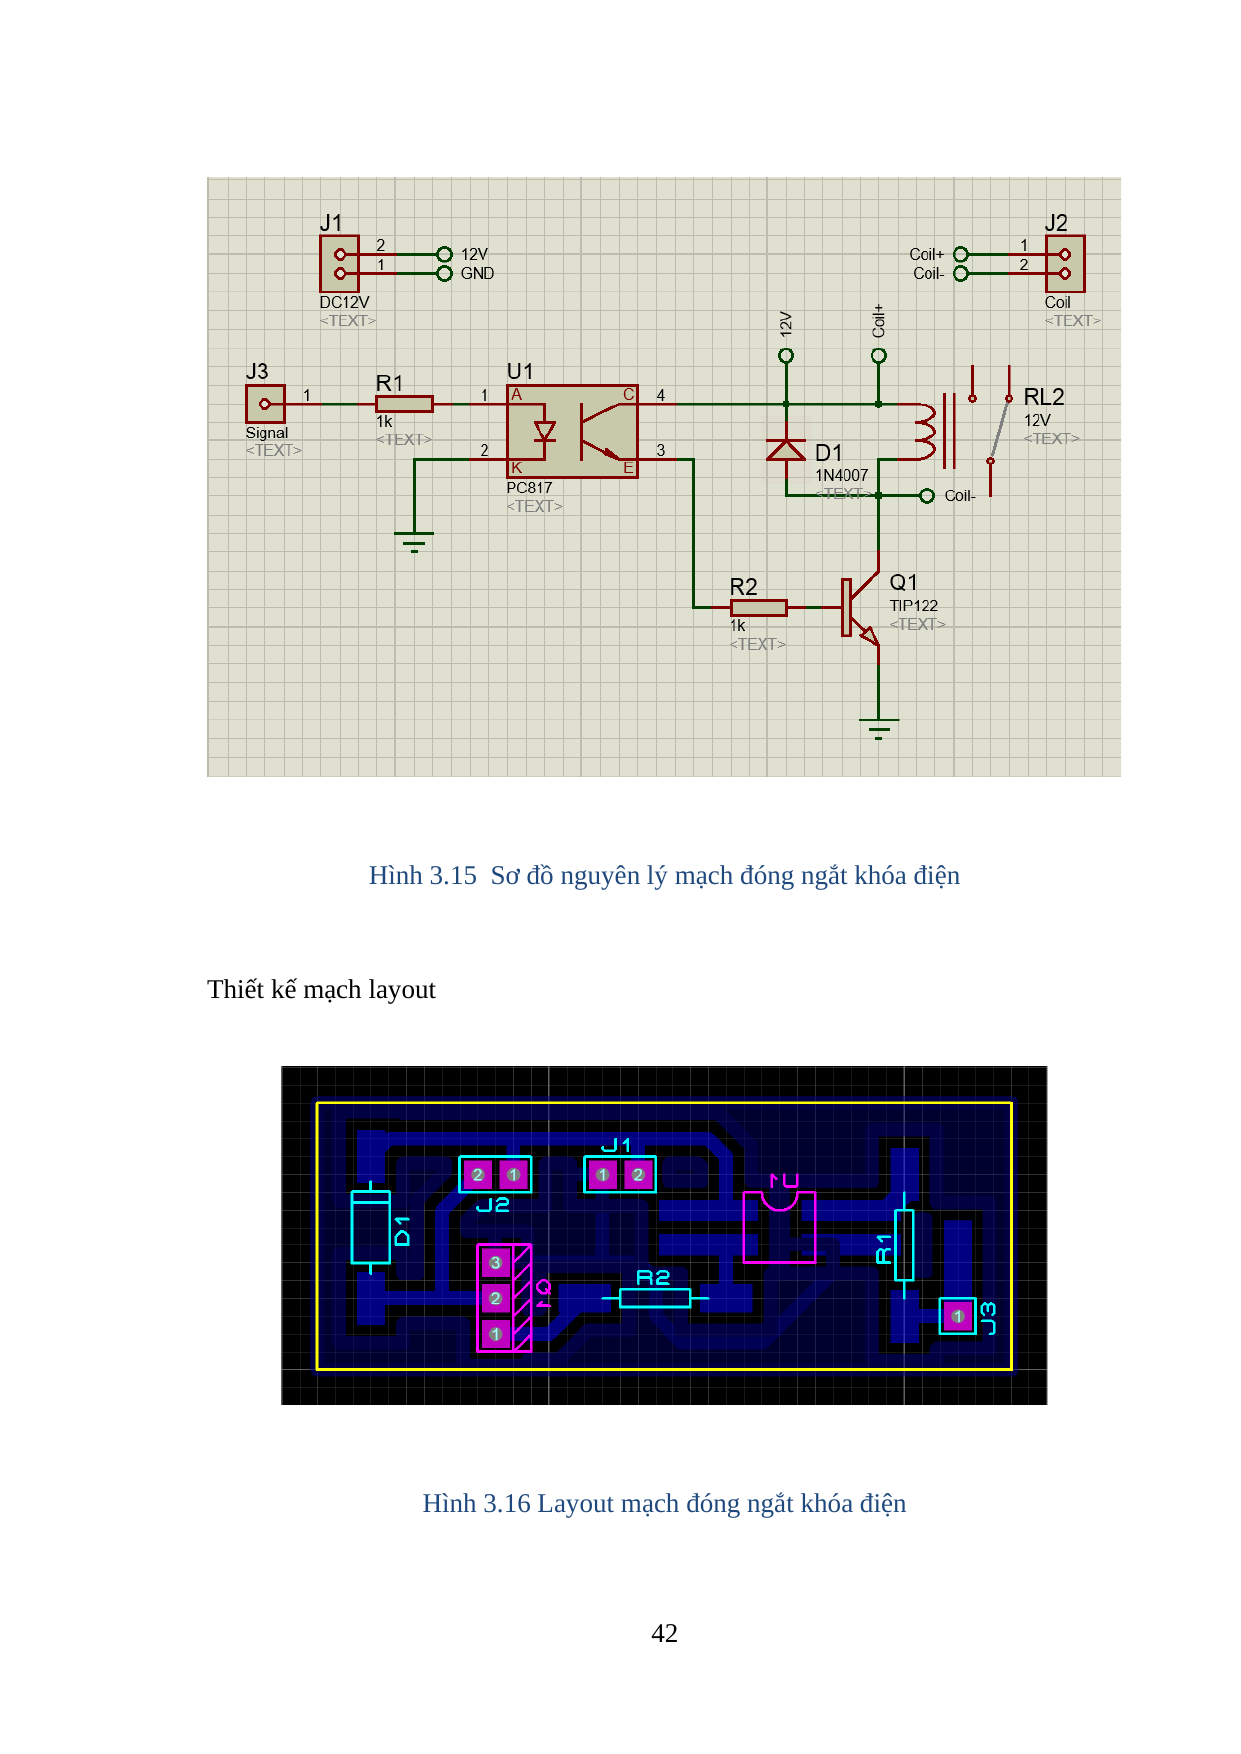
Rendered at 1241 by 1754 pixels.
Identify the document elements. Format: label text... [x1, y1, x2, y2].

picture [281, 1066, 1048, 1405]
picture [206, 177, 1122, 777]
text Thiết kế mạch layout [207, 973, 1122, 1004]
text Hình 3.16 Layout mạch đóng ngắt khóa điện [207, 1487, 1122, 1518]
text Hình 3.15 Sơ đồ nguyên lý mạch đóng ngắt khóa điện [207, 859, 1122, 890]
